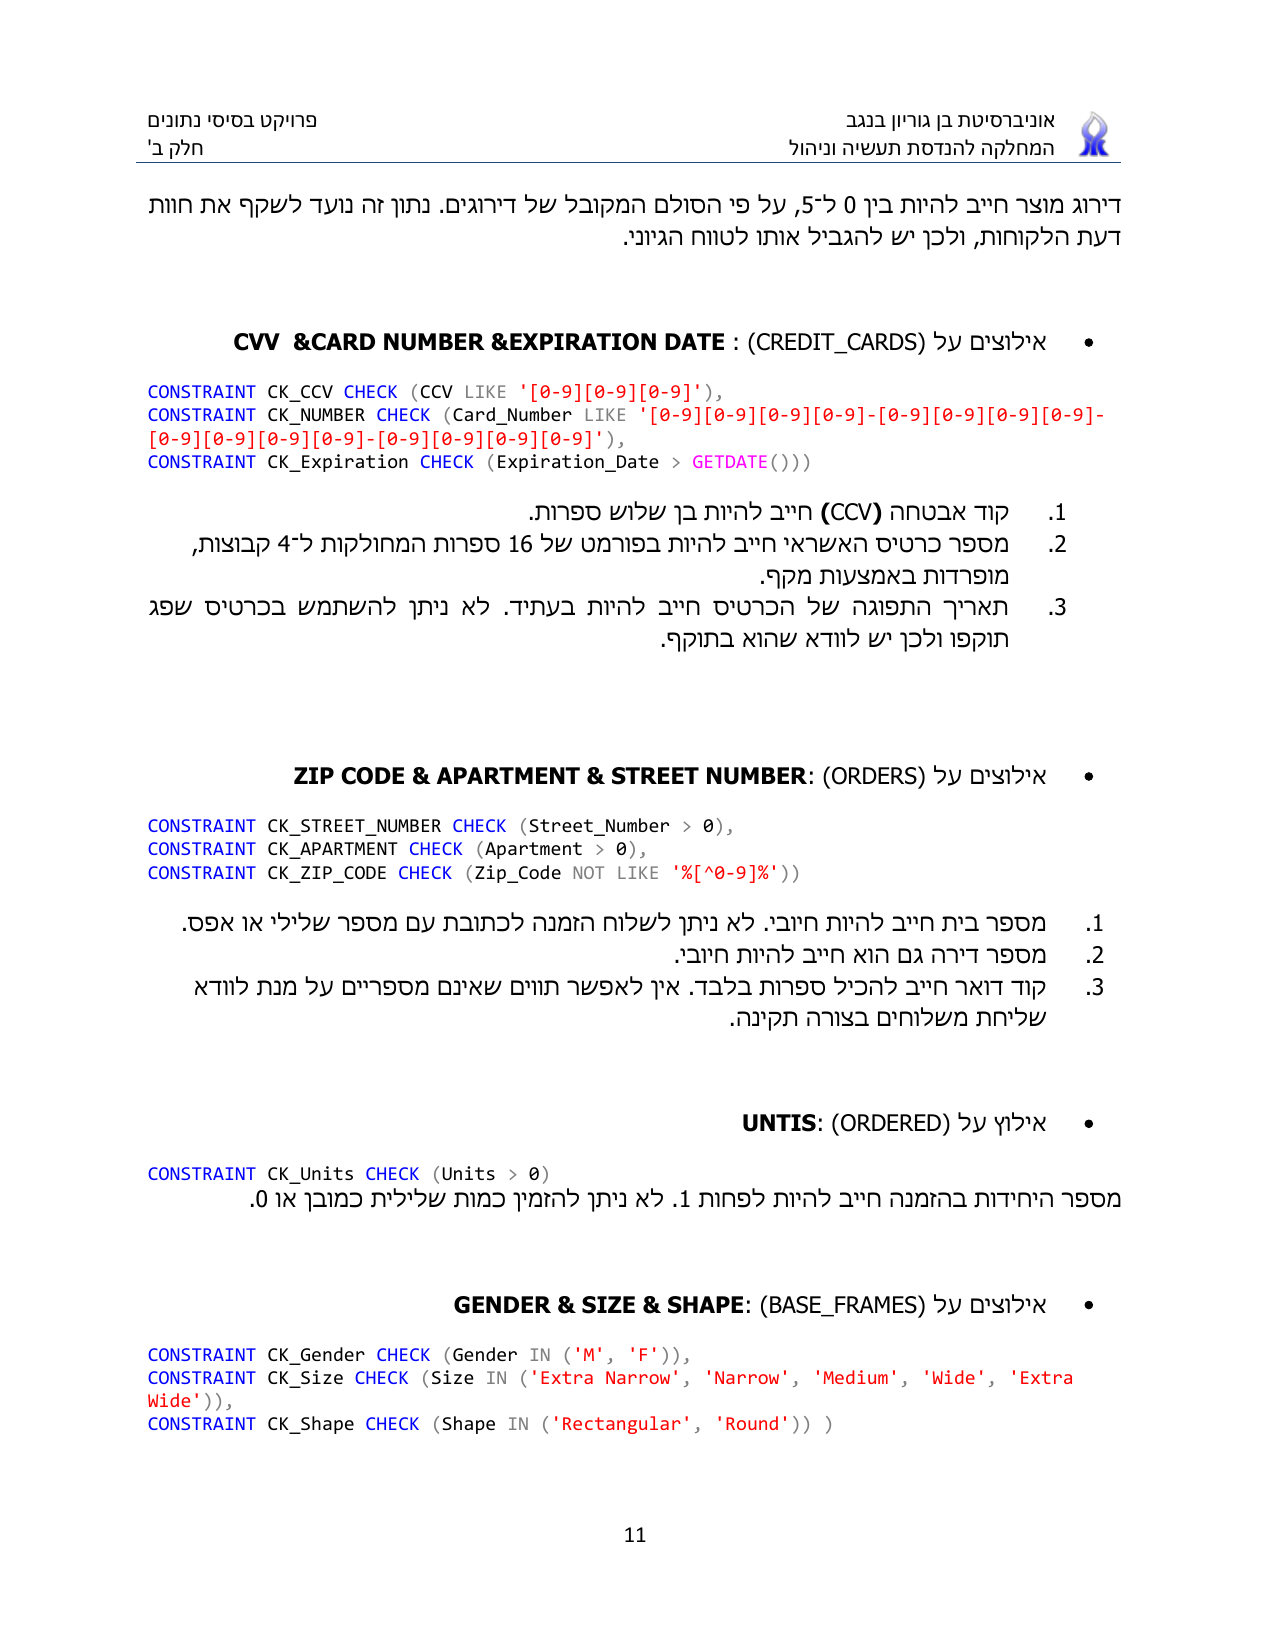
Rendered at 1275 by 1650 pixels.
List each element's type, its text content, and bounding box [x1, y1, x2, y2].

list אילוצים על GENDER & SIZE & SHAPE: (BASE_FRAMES) [148, 1290, 1085, 1318]
text CONSTRAINT CK_Shape CHECK (Shape IN ('Rectangular', 'Round')) ) [148, 1413, 1122, 1436]
list מספר כרטיס האשראי חייב להיות בפורמט של 16 ספרות המחולקות ל־4 קבוצות, מופרדות באמצעות מקף. [148, 529, 1047, 589]
text CONSTRAINT CK_CCV CHECK (CCV LIKE '[0-9][0-9][0-9]'), [148, 380, 1122, 404]
list קוד אבטחה (CCV) חייב להיות בן שלוש ספרות. [148, 498, 1047, 525]
list קוד דואר חייב להכיל ספרות בלבד. אין לאפשר תווים שאינם מספריים על מנת לוודא שליחת משלוחים בצורה תקינה. [148, 972, 1085, 1031]
text CONSTRAINT CK_APARTMENT CHECK (Apartment > 0), [148, 838, 1122, 861]
list אילוצים על CVV &CARD NUMBER &EXPIRATION DATE : (CREDIT_CARDS) [148, 328, 1085, 355]
text CONSTRAINT CK_Expiration CHECK (Expiration_Date > GETDATE())) [148, 450, 1122, 473]
text CONSTRAINT CK_Size CHECK (Size IN ('Extra Narrow', 'Narrow', 'Medium', 'Wide', 'Extra Wide')), [148, 1366, 1122, 1413]
list אילוץ על UNTIS: (ORDERED) [148, 1109, 1085, 1137]
list מספר בית חייב להיות חיובי. לא ניתן לשלוח הזמנה לכתובת עם מספר שלילי או אפס. [148, 908, 1085, 936]
text CONSTRAINT CK_Units CHECK (Units > 0) [148, 1162, 1122, 1185]
list תאריך התפוגה של הכרטיס חייב להיות בעתיד. לא ניתן להשתמש בכרטיס שפג תוקפו ולכן יש לוודא שהוא בתוקף. [148, 593, 1047, 652]
text CONSTRAINT CK_Gender CHECK (Gender IN ('M', 'F')), [148, 1343, 1122, 1366]
list מספר דירה גם הוא חייב להיות חיובי. [148, 940, 1085, 968]
list אילוצים על ZIP CODE & APARTMENT & STREET NUMBER: (ORDERS) [148, 762, 1085, 789]
text מספר היחידות בהזמנה חייב להיות לפחות 1. לא ניתן להזמין כמות שלילית כמובן או 0. [148, 1185, 1122, 1213]
text CONSTRAINT CK_STREET_NUMBER CHECK (Street_Number > 0), [148, 814, 1122, 838]
text דירוג מוצר חייב להיות בין 0 ל־5, על פי הסולם המקובל של דירוגים. נתון זה נועד לשקף את חוות דעת הלקוחות, ולכן יש להגביל אותו לטווח הגיוני. [148, 191, 1122, 250]
picture [1077, 110, 1111, 157]
text CONSTRAINT CK_NUMBER CHECK (Card_Number LIKE '[0-9][0-9][0-9][0-9]-[0-9][0-9][0-9][0-9]-[0-9][0-9][0-9][0-9]-[0-9][0-9][0-9][0-9]'), [148, 404, 1122, 450]
text CONSTRAINT CK_ZIP_CODE CHECK (Zip_Code NOT LIKE '%[^0-9]%')) [148, 861, 1122, 884]
